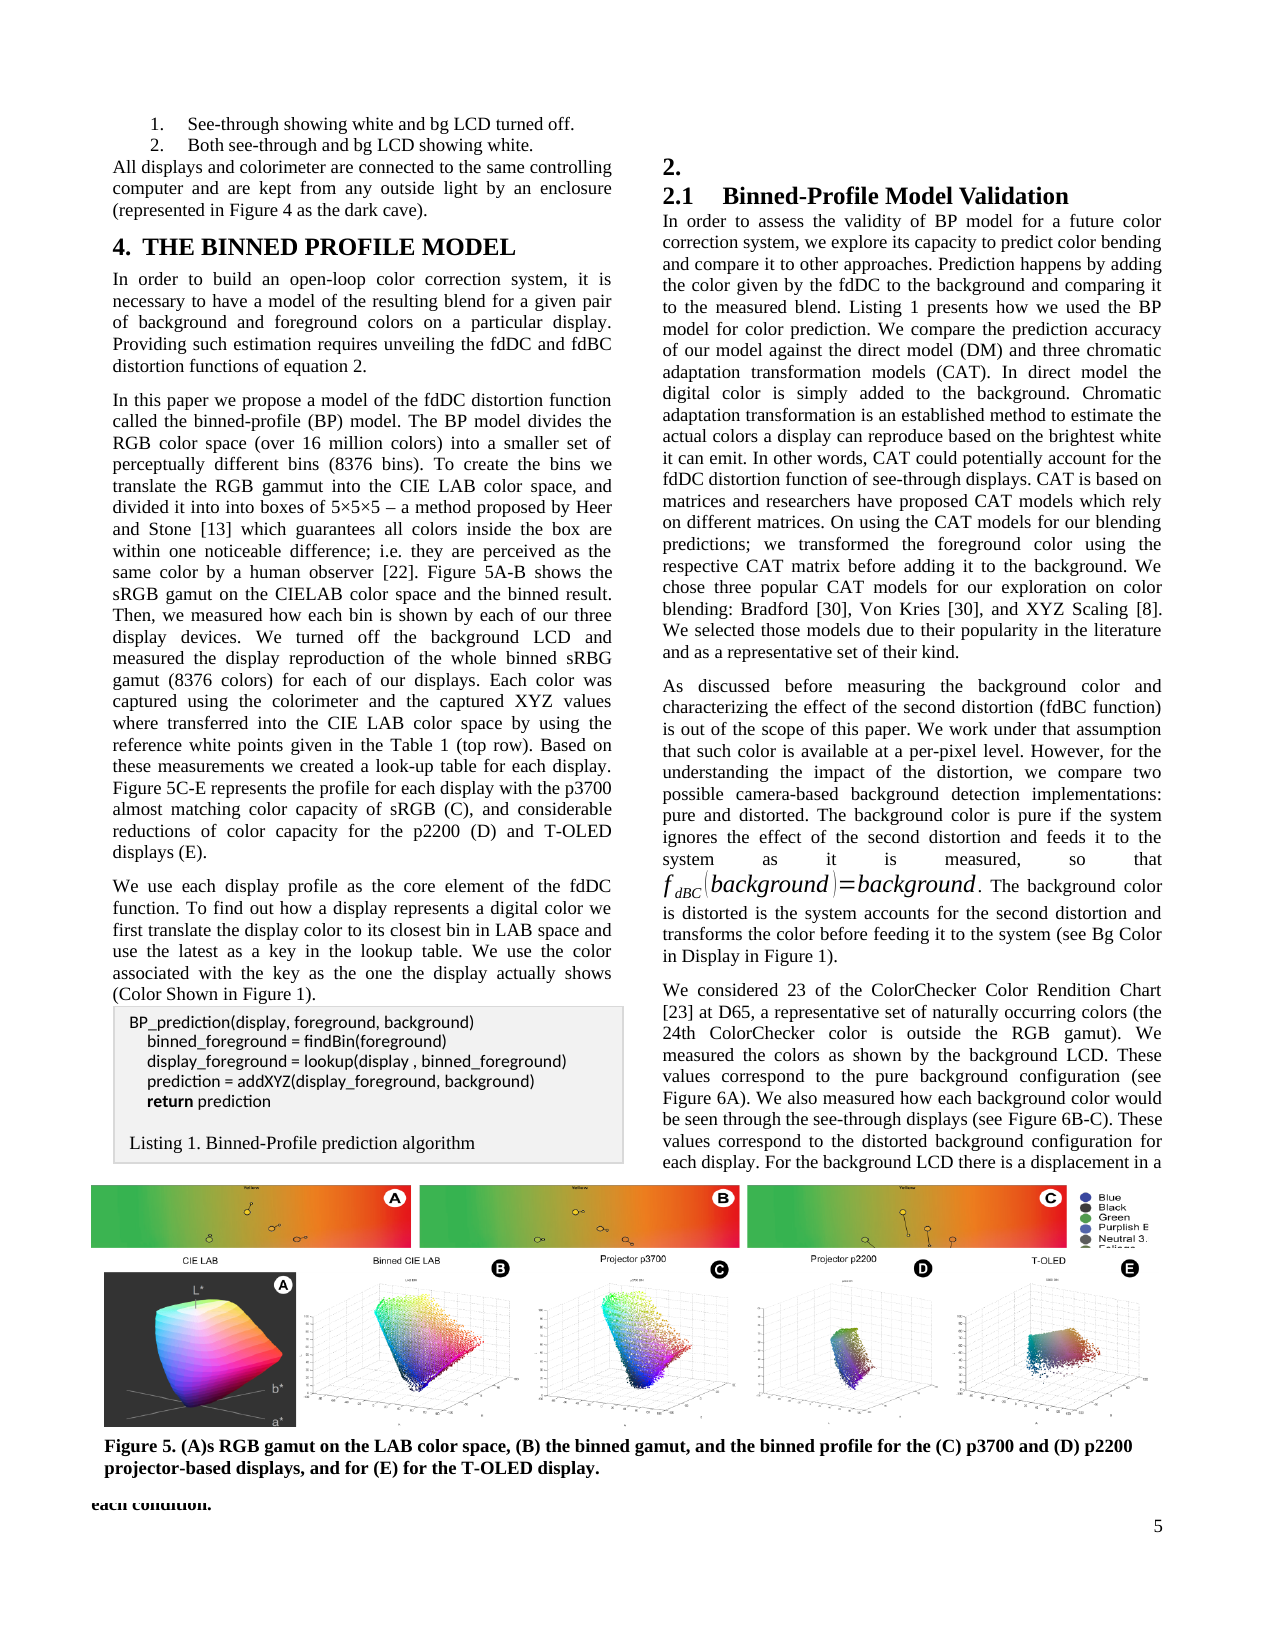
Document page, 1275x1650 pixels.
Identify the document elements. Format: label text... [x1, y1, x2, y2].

text In order to assess the validity of BP model for a future color correction system, we explore its capacity to predict color bending and compare it to other approaches. Prediction happens by adding the color given by the fdDC to the background and comparing it to the measured blend. Listing 1 presents how we used the BP model for color prediction. We compare the prediction accuracy of our model against the direct model (DM) and three chromatic adaptation transformation models (CAT). In direct model the digital color is simply added to the background. Chromatic adaptation transformation is an established method to estimate the actual colors a display can reproduce based on the brightest white it can emit. In other words, CAT could potentially account for the fdDC distortion function of see-through displays. CAT is based on matrices and researchers have proposed CAT models which rely on different matrices. On using the CAT models for our blending predictions; we transformed the foreground color using the respective CAT matrix before adding it to the background. We chose three popular CAT models for our exploration on color blending: Bradford [30], Von Kries [30], and XYZ Scaling [8]. We selected those models due to their popularity in the literature and as a representative set of their kind. [662, 209, 1162, 662]
subtitle Binned-Profile Model Validation [662, 181, 1162, 209]
subtitle THE BINNED PROFILE MODEL [112, 239, 613, 260]
text In this paper we propose a model of the fdDC distortion function called the binned-profile (BP) model. The BP model divides the RGB color space (over 16 million colors) into a smaller set of perceptually different bins (8376 bins). To create the bins we translate the RGB gammut into the CIE LAB color space, and divided it into into boxes of 5×5×5 – a method proposed by Heer and Stone [13] which guarantees all colors inside the box are within one noticeable difference; i.e. they are perceived as the same color by a human observer [22]. Figure 5A-B shows the sRGB gamut on the CIELAB color space and the binned result. Then, we measured how each bin is shown by each of our three display devices. We turned off the background LCD and measured the display reproduction of the whole binned sRBG gamut (8376 colors) for each of our displays. Each color was captured using the colorimeter and the captured XYZ values where transferred into the CIE LAB color space by using the reference white points given in the Table 1 (top row). Based on these measurements we created a look-up table for each display. Figure 5C-E represents the profile for each display with the p3700 almost matching color capacity of sRGB (C), and considerable reductions of color capacity for the p2200 (D) and T-OLED displays (E). [112, 388, 613, 863]
picture [104, 1255, 1159, 1427]
text In order to build an open-loop color correction system, it is necessary to have a model of the resulting blend for a given pair of background and foreground colors on a particular display. Providing such estimation requires unveiling the fdDC and fdBC distortion functions of equation 2. [112, 268, 613, 376]
picture [91, 1185, 1149, 1247]
text As discussed before measuring the background color and characterizing the effect of the second distortion (fdBC function) is out of the scope of this paper. We work under that assumption that such color is available at a per-pixel level. However, for the understanding the impact of the distortion, we compare two possible camera-based background detection implementations: pure and distorted. The background color is pure if the system ignores the effect of the second distortion and feeds it to the system as it is measured, so that . The background color is distorted is the system accounts for the second distortion and transforms the color before feeding it to the system (see Bg Color in Display in Figure 1). [662, 675, 1162, 966]
list Both see-through and bg LCD showing white. [150, 134, 613, 156]
text All displays and colorimeter are connected to the same controlling computer and are kept from any outside light by an enclosure (represented in Figure 4 as the dark cave). [112, 156, 613, 220]
list See-through showing white and bg LCD turned off. [150, 112, 613, 134]
text We use each display profile as the core element of the fdDC function. To find out how a display represents a digital color we first translate the display color to its closest bin in LAB space and use the latest as a key in the lookup table. We use the color associated with the key as the one the display actually shows (Color Shown in Figure 1). [112, 875, 613, 1005]
